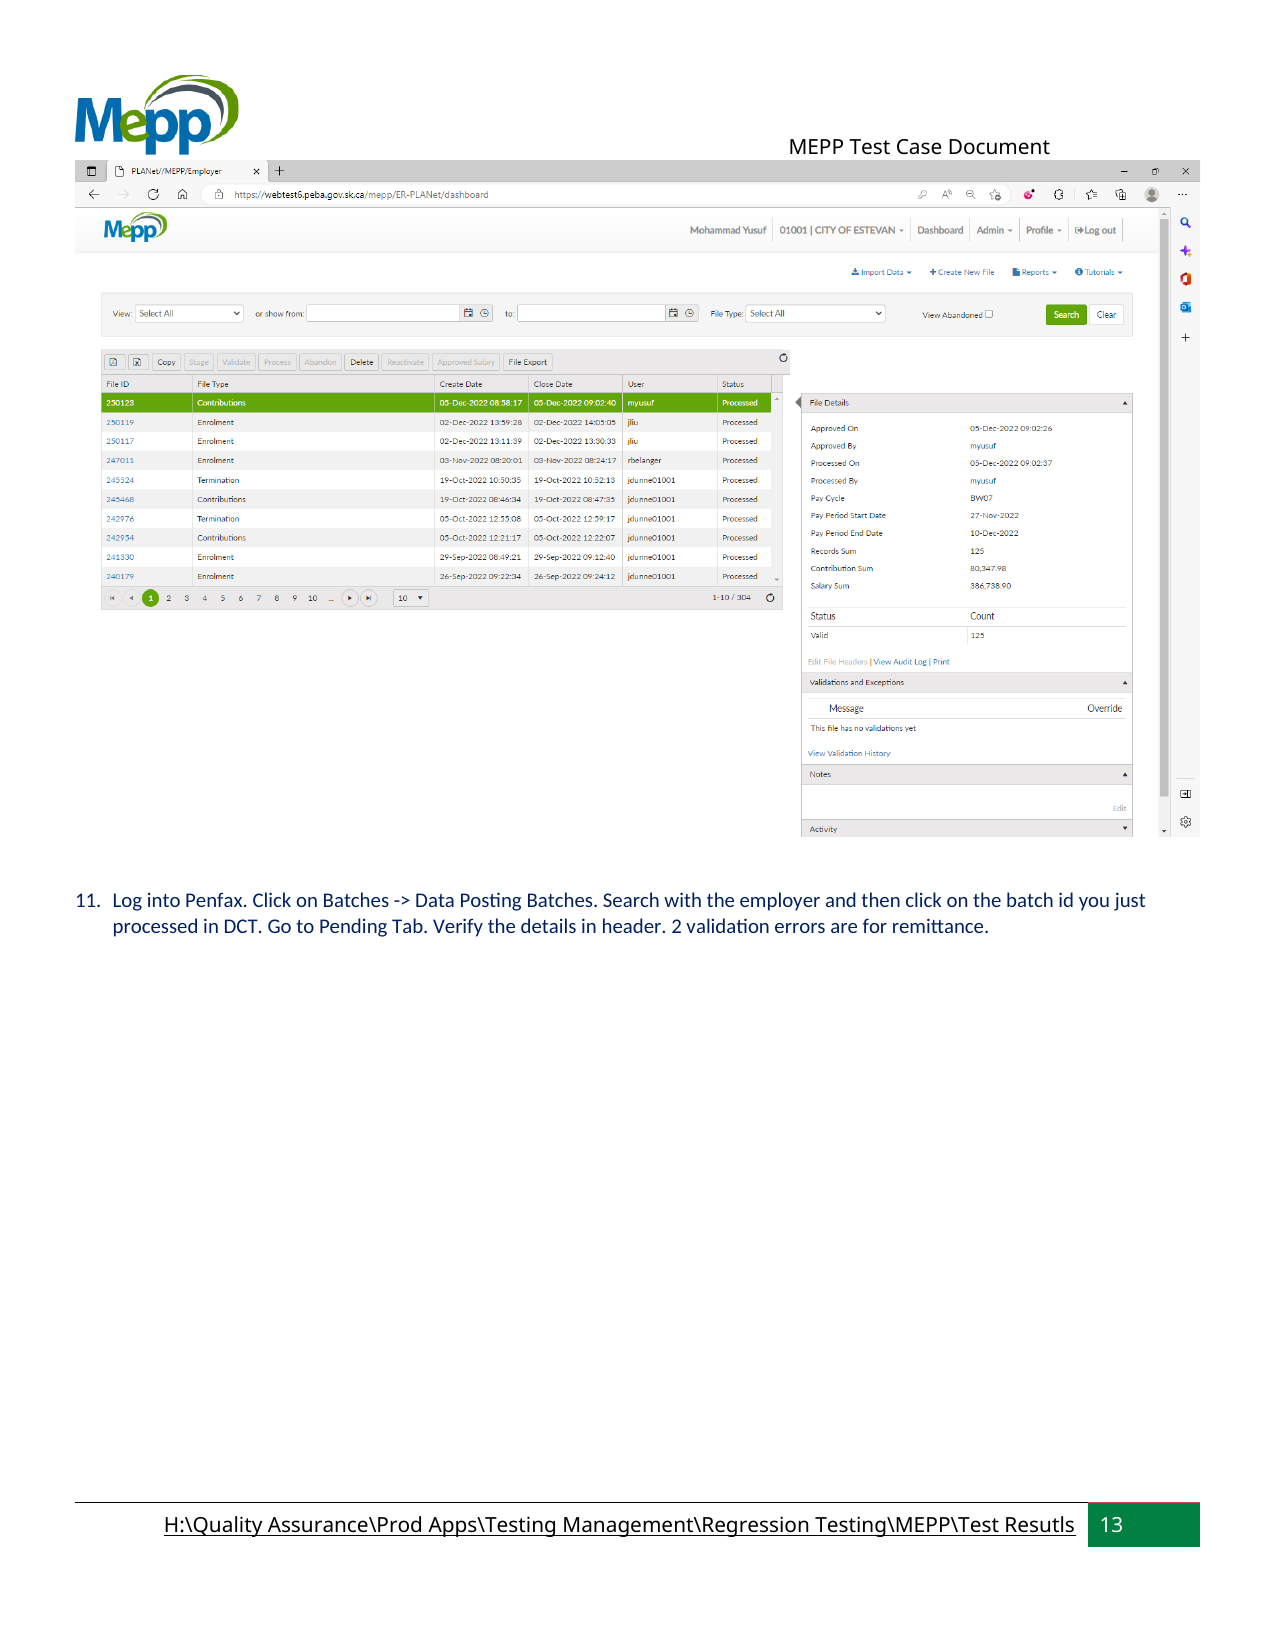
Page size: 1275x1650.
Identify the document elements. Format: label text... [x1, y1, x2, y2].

picture [75, 160, 1200, 837]
picture [75, 75, 239, 155]
list Log into Penfax. Click on Batches -> Data Posting Batches. Search with the employer and then click on the batch id you just processed in DCT. Go to Pending Tab. Verify the details in header. 2 validation errors are for remittance. [75, 887, 1200, 938]
